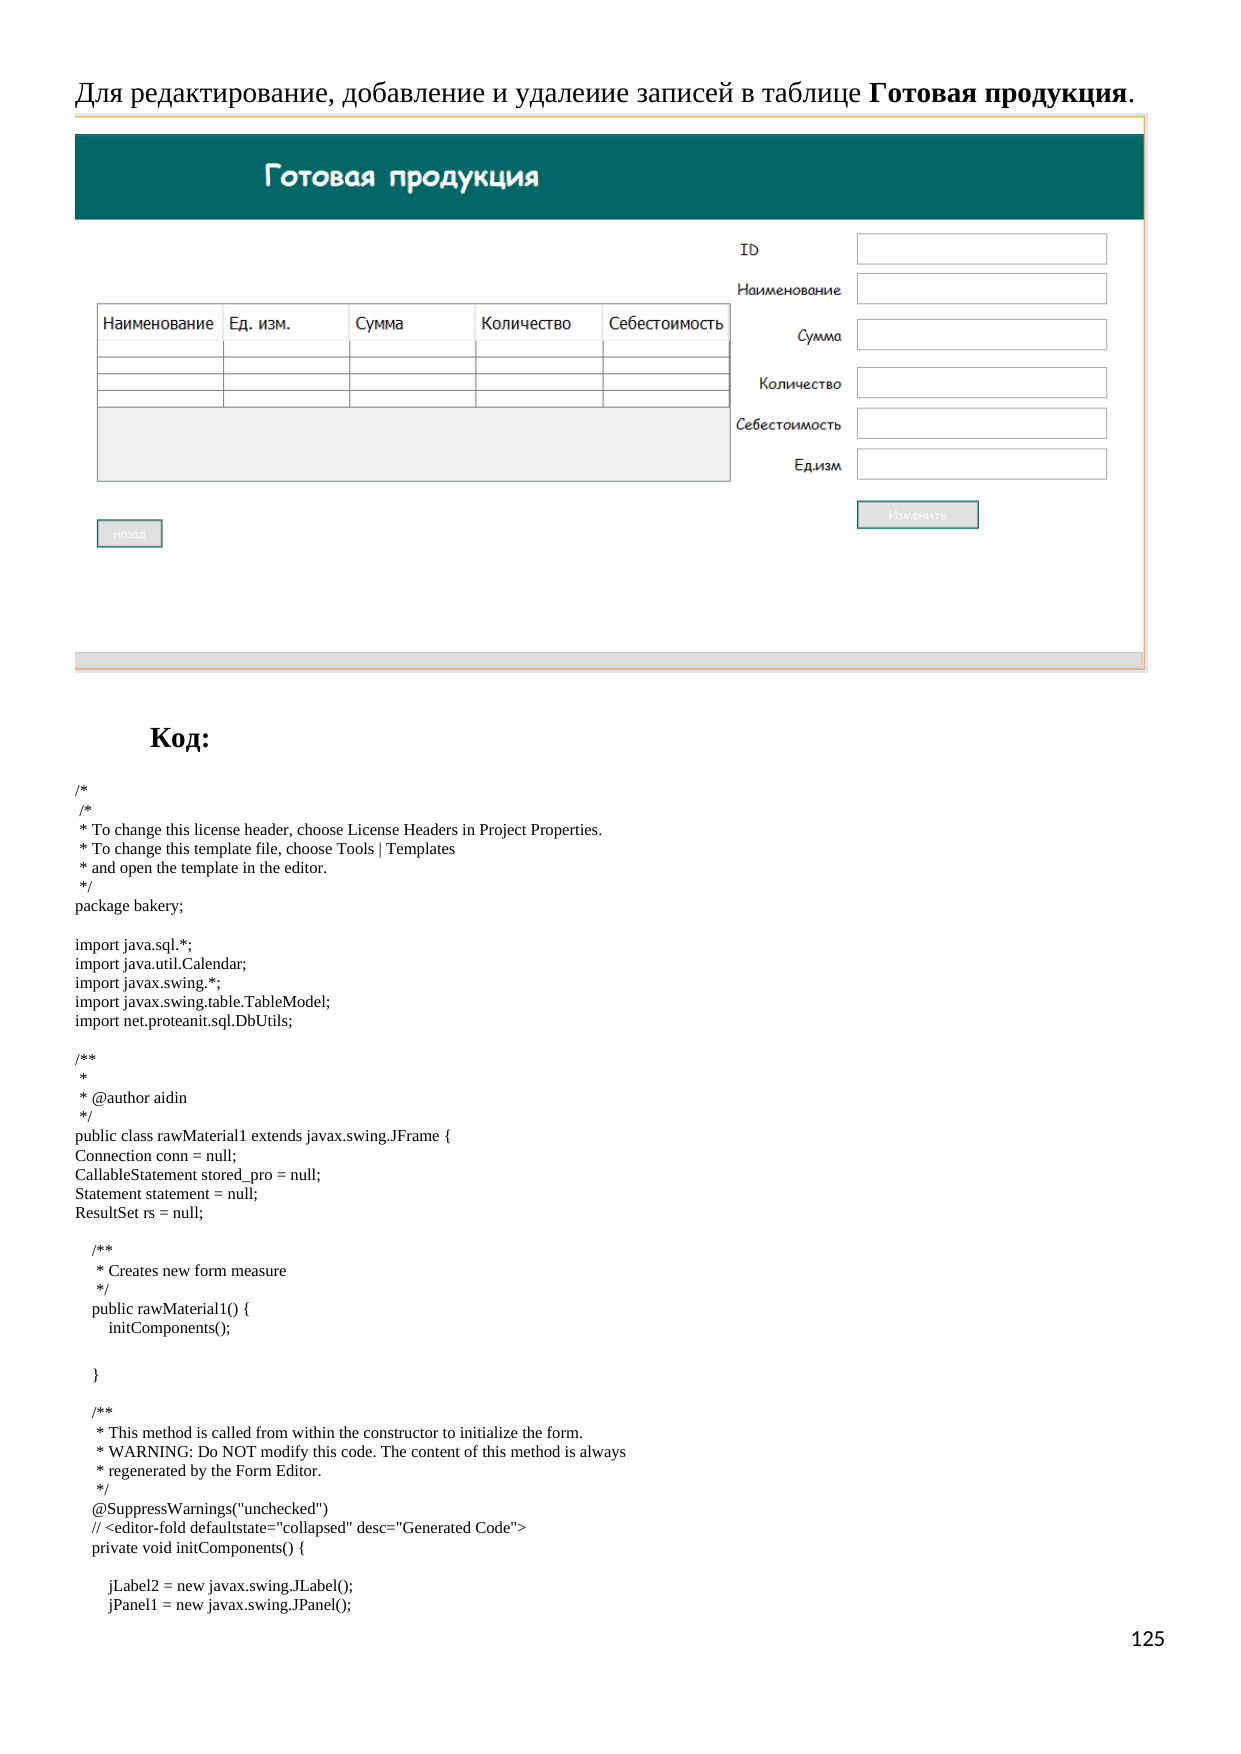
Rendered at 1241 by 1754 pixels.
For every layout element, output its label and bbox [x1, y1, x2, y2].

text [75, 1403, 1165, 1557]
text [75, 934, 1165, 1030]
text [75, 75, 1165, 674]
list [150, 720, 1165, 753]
picture [75, 108, 1149, 675]
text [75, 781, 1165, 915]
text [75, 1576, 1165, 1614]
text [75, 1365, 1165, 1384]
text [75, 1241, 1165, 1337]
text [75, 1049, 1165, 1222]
